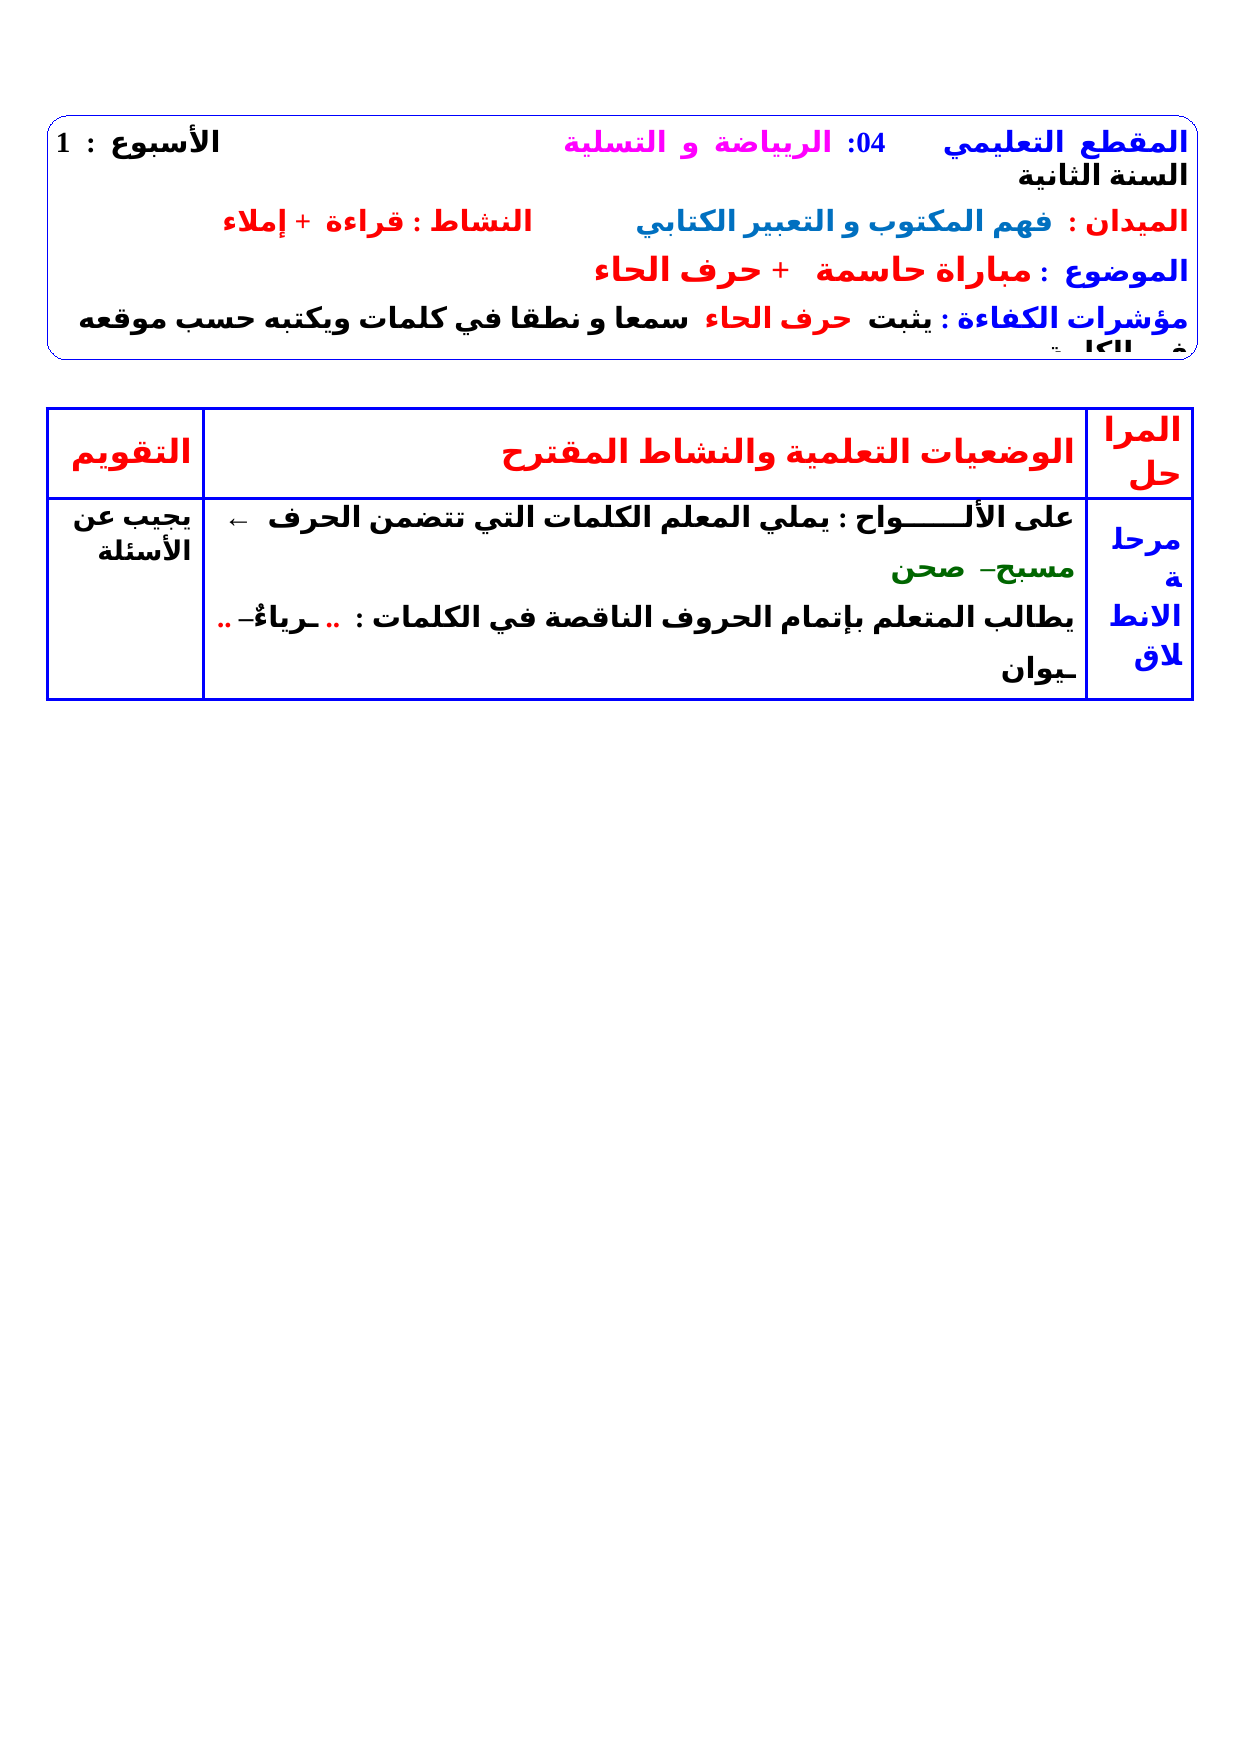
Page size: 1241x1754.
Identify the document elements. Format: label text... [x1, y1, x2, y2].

table_header التقويم [49, 410, 202, 497]
table_header الوضعيات التعلمية والنشاط المقترح [205, 410, 1085, 497]
table_cell مرحلة الانطلاق [1088, 500, 1191, 697]
table_header المراحل [1088, 410, 1191, 497]
table_cell يجيب عن الأسئلة [49, 500, 202, 697]
table_cell على الألــــــواح : يملي المعلم الكلمات التي تتضمن الحرف ← مسبح– صحن يطالب المتعلم بإتمام الحروف الناقصة في الكلمات : .. ـرياءٌ– .. ـيوان [205, 500, 1085, 697]
